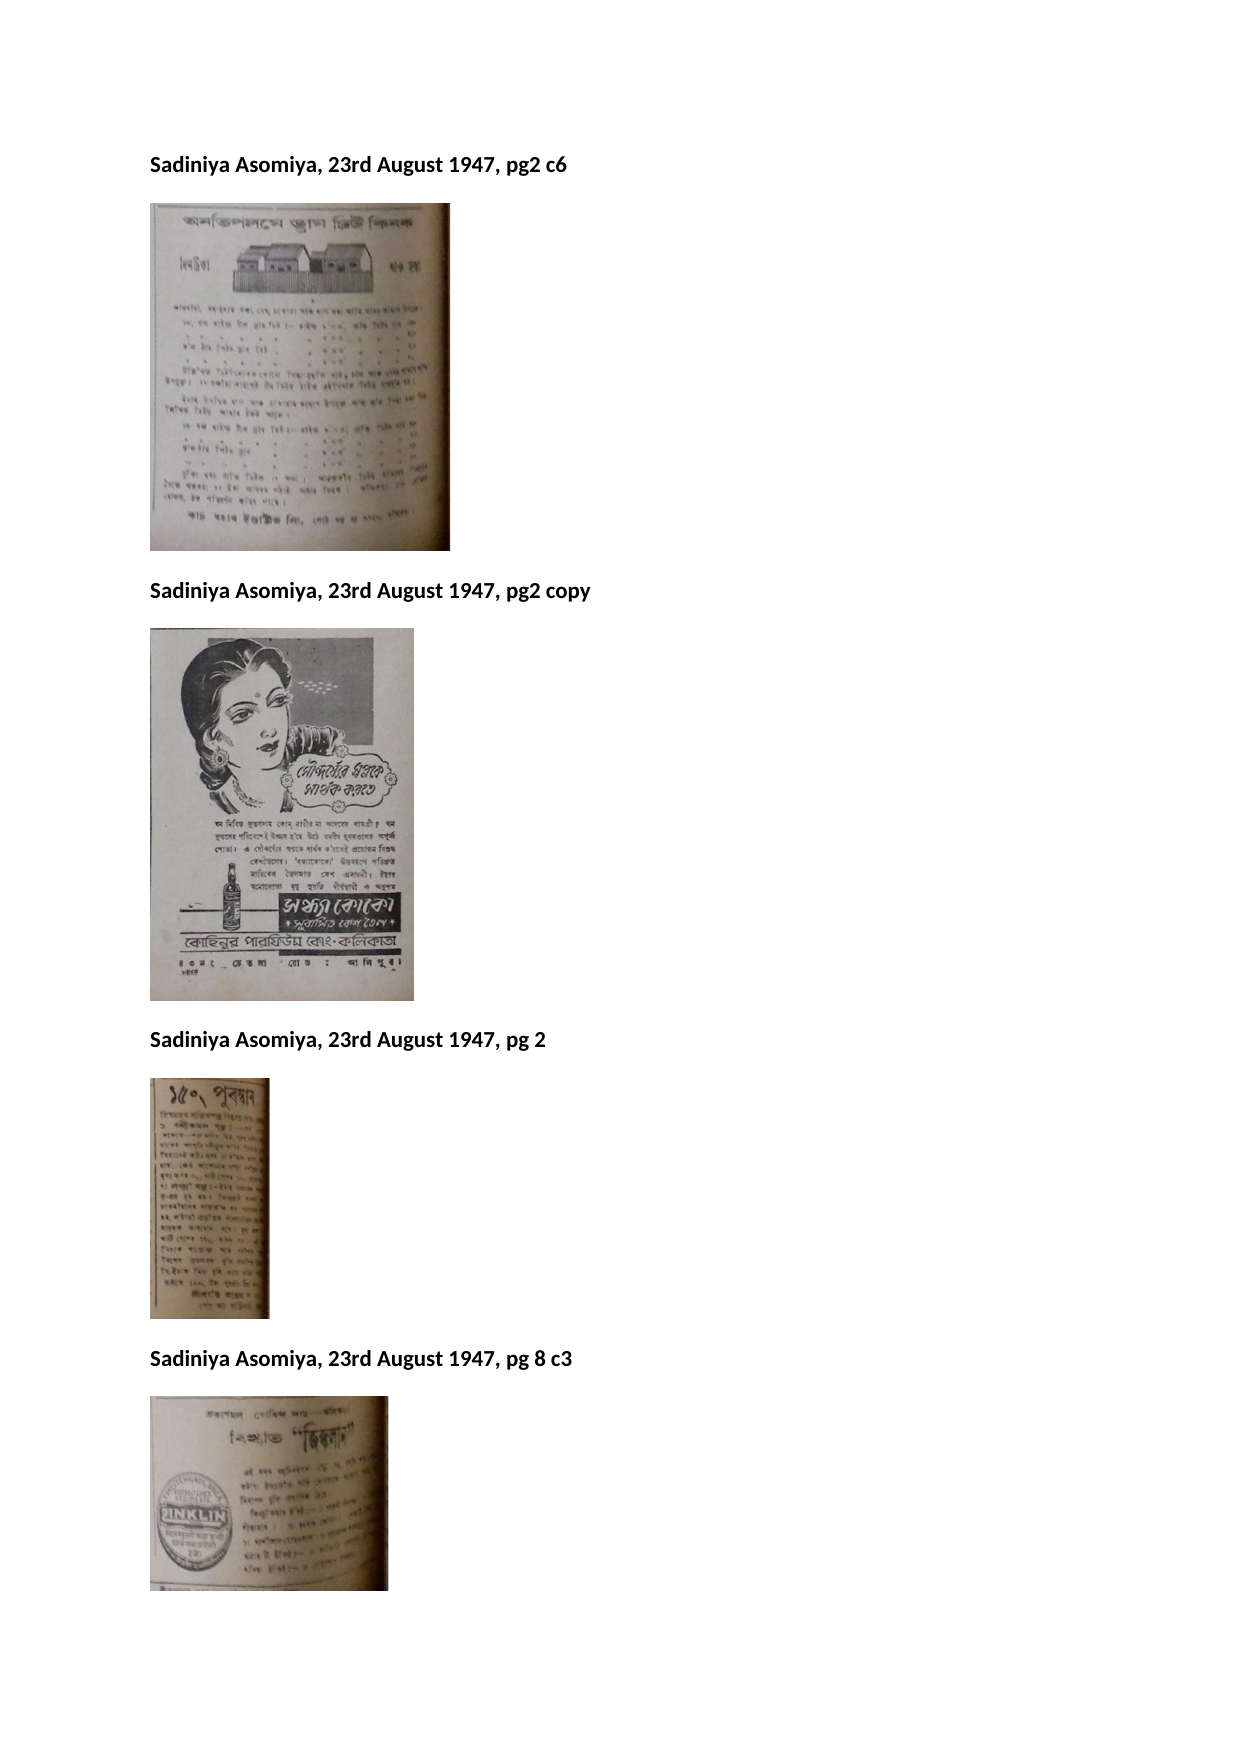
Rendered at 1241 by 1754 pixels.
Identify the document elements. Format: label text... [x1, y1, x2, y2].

picture [150, 203, 451, 551]
text Sadiniya Asomiya, 23rd August 1947, pg2 c6 [150, 150, 1090, 178]
picture [150, 1078, 270, 1319]
text Sadiniya Asomiya, 23rd August 1947, pg 8 c3 [150, 1344, 1090, 1372]
picture [150, 628, 414, 1001]
picture [150, 1396, 389, 1591]
text Sadiniya Asomiya, 23rd August 1947, pg 2 [150, 1026, 1090, 1054]
text Sadiniya Asomiya, 23rd August 1947, pg2 copy [150, 576, 1090, 604]
